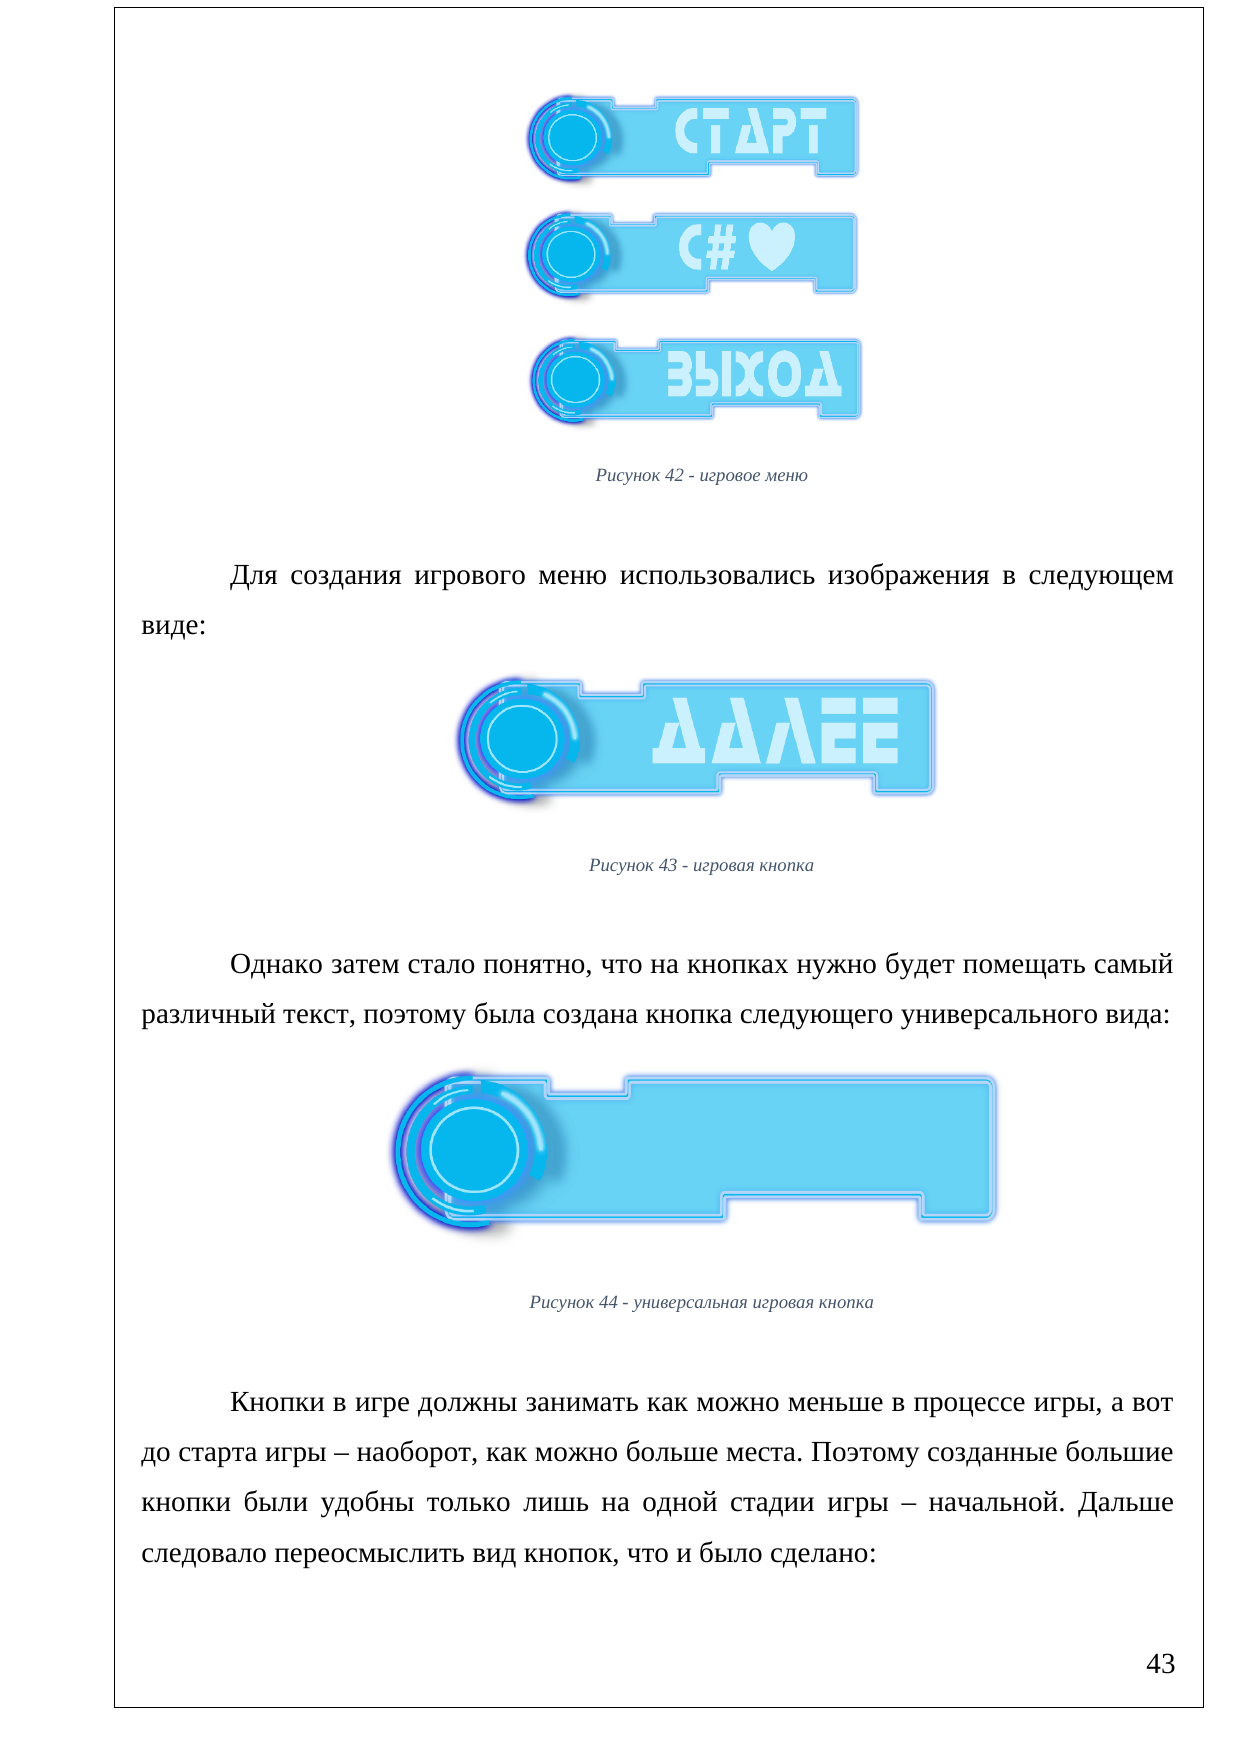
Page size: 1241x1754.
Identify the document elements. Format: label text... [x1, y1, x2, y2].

text Рисунок 43 - игровая кнопка [141, 853, 1175, 875]
text Для создания игрового меню использовались изображения в следующем виде: [141, 557, 1175, 641]
picture [374, 1046, 1031, 1275]
picture [486, 70, 919, 448]
text Однако затем стало понятно, что на кнопках нужно будет помещать самый различный текст, поэтому была создана кнопка следующего универсального вида: [141, 946, 1175, 1030]
text Кнопки в игре должны занимать как можно меньше в процессе игры, а вот до старта игры – наоборот, как можно больше места. Поэтому созданные большие кнопки были удобны только лишь на одной стадии игры – начальной. Дальше следовало переосмыслить вид кнопок, что и было сделано: [141, 1384, 1175, 1568]
picture [443, 657, 962, 837]
text Рисунок 44 - универсальная игровая кнопка [141, 1291, 1175, 1313]
text Рисунок 42 - игровое меню [141, 464, 1175, 486]
